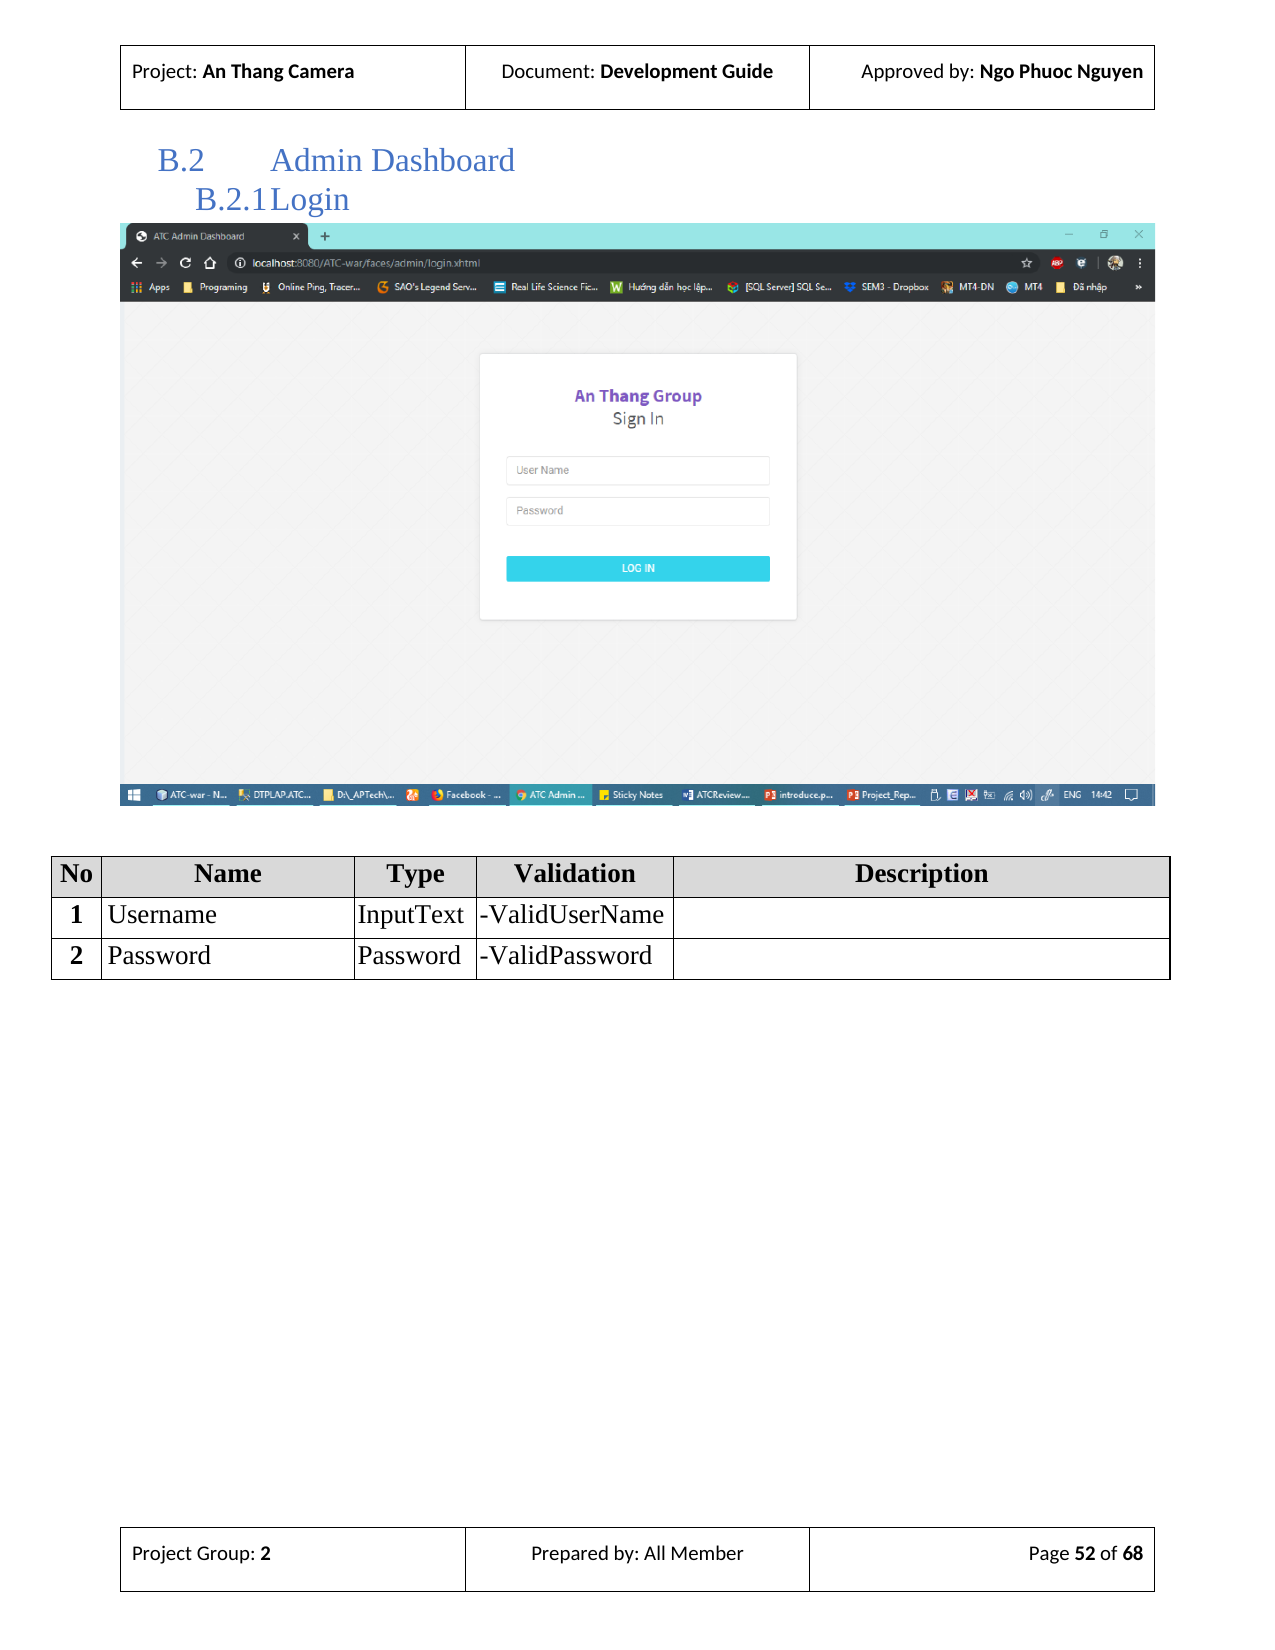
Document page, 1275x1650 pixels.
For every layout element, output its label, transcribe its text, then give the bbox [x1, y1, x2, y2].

table_cell Username [102, 898, 354, 938]
table_cell 2 [52, 939, 101, 978]
table_cell Password [102, 939, 354, 978]
table_header Description [674, 857, 1169, 897]
table_cell [674, 898, 1169, 938]
table_cell -ValidPassword [477, 939, 673, 978]
table_header Name [102, 857, 354, 897]
list Login [195, 179, 1155, 217]
table_cell -ValidUserName [477, 898, 673, 938]
table_header Type [355, 857, 476, 897]
picture [120, 223, 1155, 806]
table_cell InputText [355, 898, 476, 938]
table_cell [674, 939, 1169, 978]
table_cell Password [355, 939, 476, 978]
table_header No [52, 857, 101, 897]
table_cell 1 [52, 898, 101, 938]
table_header Validation [477, 857, 673, 897]
list Admin Dashboard [157, 141, 1155, 179]
